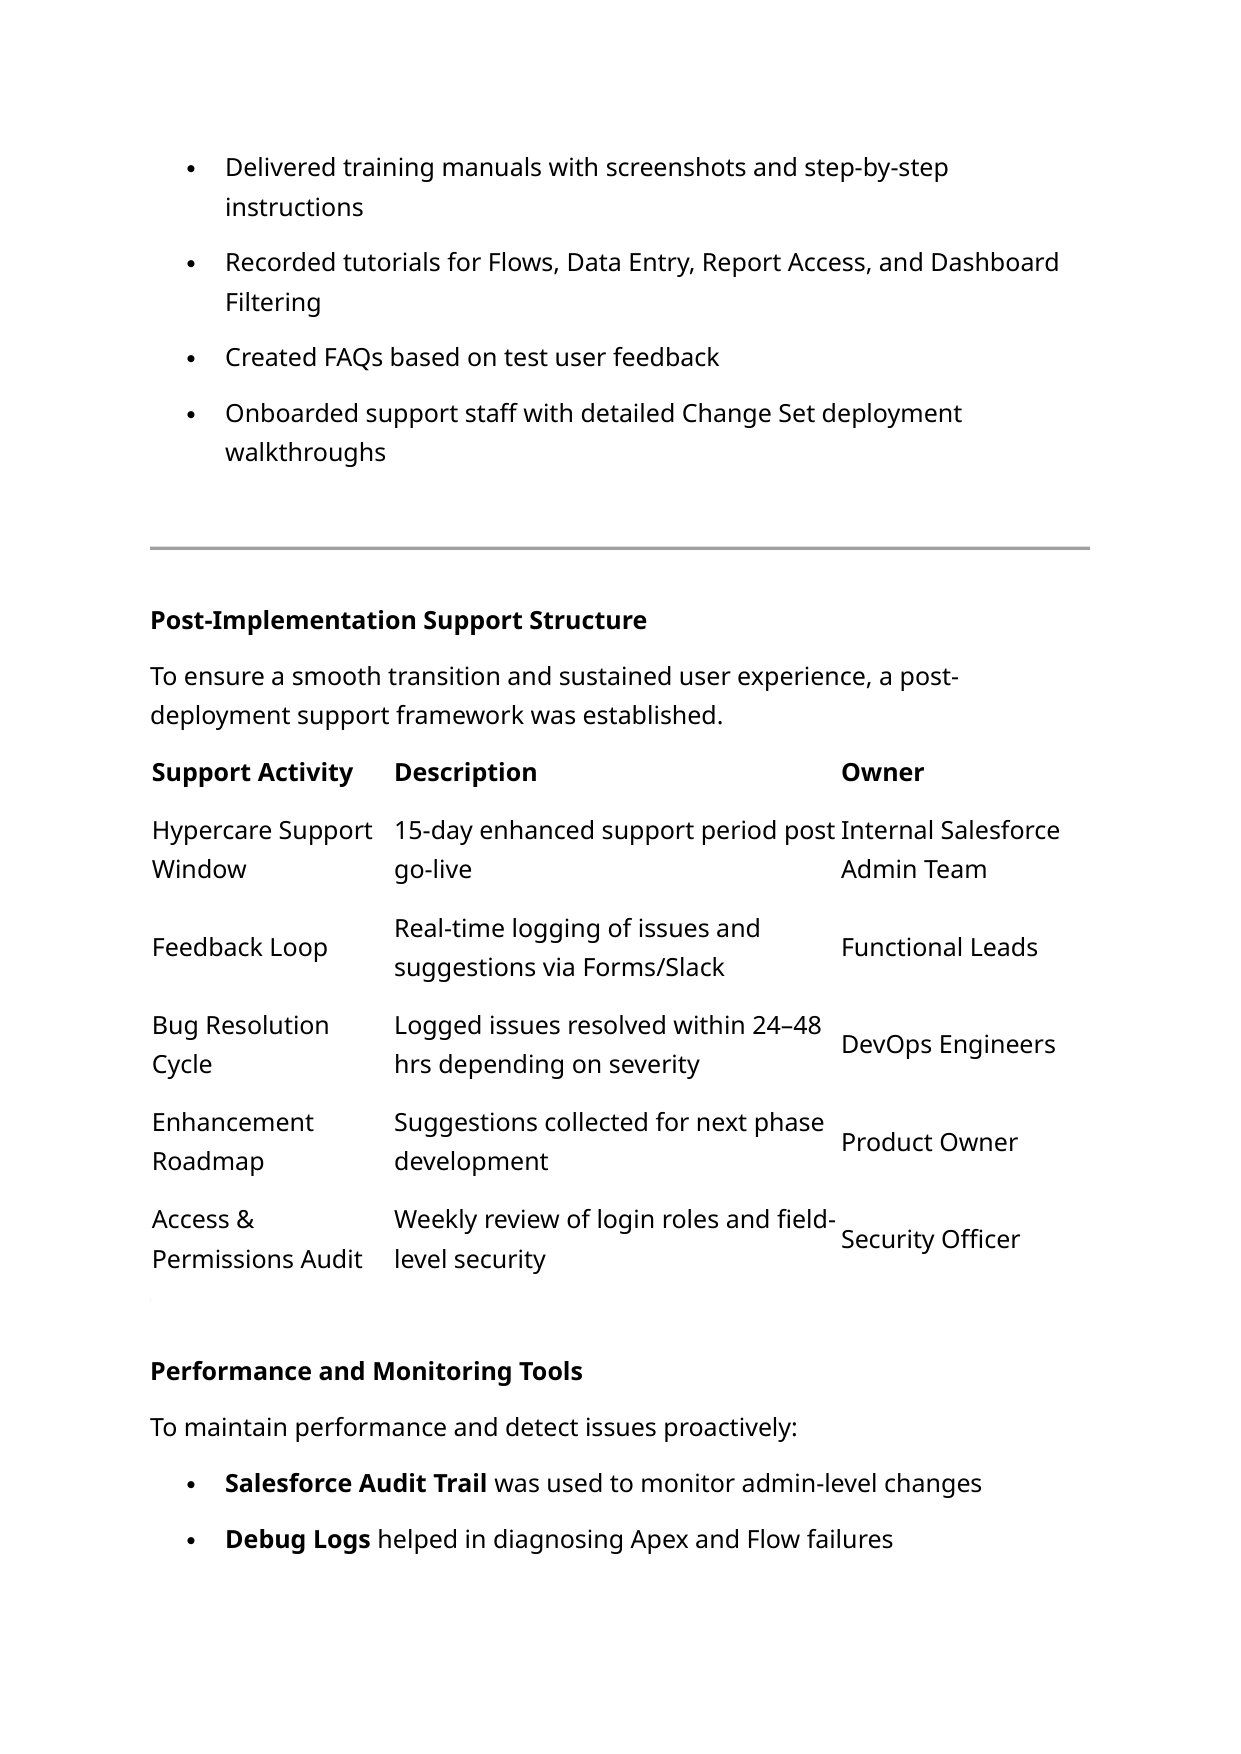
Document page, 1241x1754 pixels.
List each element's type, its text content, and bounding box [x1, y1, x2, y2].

list Salesforce Audit Trail was used to monitor admin-level changes [187, 1465, 1090, 1499]
table_cell Internal Salesforce Admin Team [839, 811, 1090, 909]
table_cell Suggestions collected for next phase development [392, 1103, 839, 1201]
list Onboarded support staff with detailed Change Set deployment walkthroughs [187, 396, 1090, 469]
table_cell Real-time logging of issues and suggestions via Forms/Slack [392, 909, 839, 1006]
table_cell Hypercare Support Window [150, 811, 392, 909]
table_header Owner [839, 753, 1090, 811]
table_cell Enhancement Roadmap [150, 1103, 392, 1201]
list Debug Logs helped in diagnosing Apex and Flow failures [187, 1521, 1090, 1555]
table_header Description [392, 753, 839, 811]
table_cell DevOps Engineers [839, 1006, 1090, 1103]
text To maintain performance and detect issues proactively: [150, 1409, 1090, 1444]
table_cell Weekly review of login roles and field-level security [392, 1201, 839, 1298]
list Recorded tutorials for Flows, Data Entry, Report Access, and Dashboard Filtering [187, 245, 1090, 318]
table_cell Feedback Loop [150, 909, 392, 1006]
table_cell Logged issues resolved within 24–48 hrs depending on severity [392, 1006, 839, 1103]
table_cell Access & Permissions Audit [150, 1201, 392, 1298]
text Performance and Monitoring Tools [150, 1354, 1090, 1388]
table_cell Security Officer [839, 1201, 1090, 1298]
text To ensure a smooth transition and sustained user experience, a post-deployment support framework was established. [150, 658, 1090, 732]
table_cell 15-day enhanced support period post go-live [392, 811, 839, 909]
list Delivered training manuals with screenshots and step-by-step instructions [187, 150, 1090, 223]
table_cell Functional Leads [839, 909, 1090, 1006]
table_header Support Activity [150, 753, 392, 811]
table_cell Product Owner [839, 1103, 1090, 1201]
table_cell Bug Resolution Cycle [150, 1006, 392, 1103]
text Post-Implementation Support Structure [150, 602, 1090, 637]
list Created FAQs based on test user feedback [187, 340, 1090, 374]
